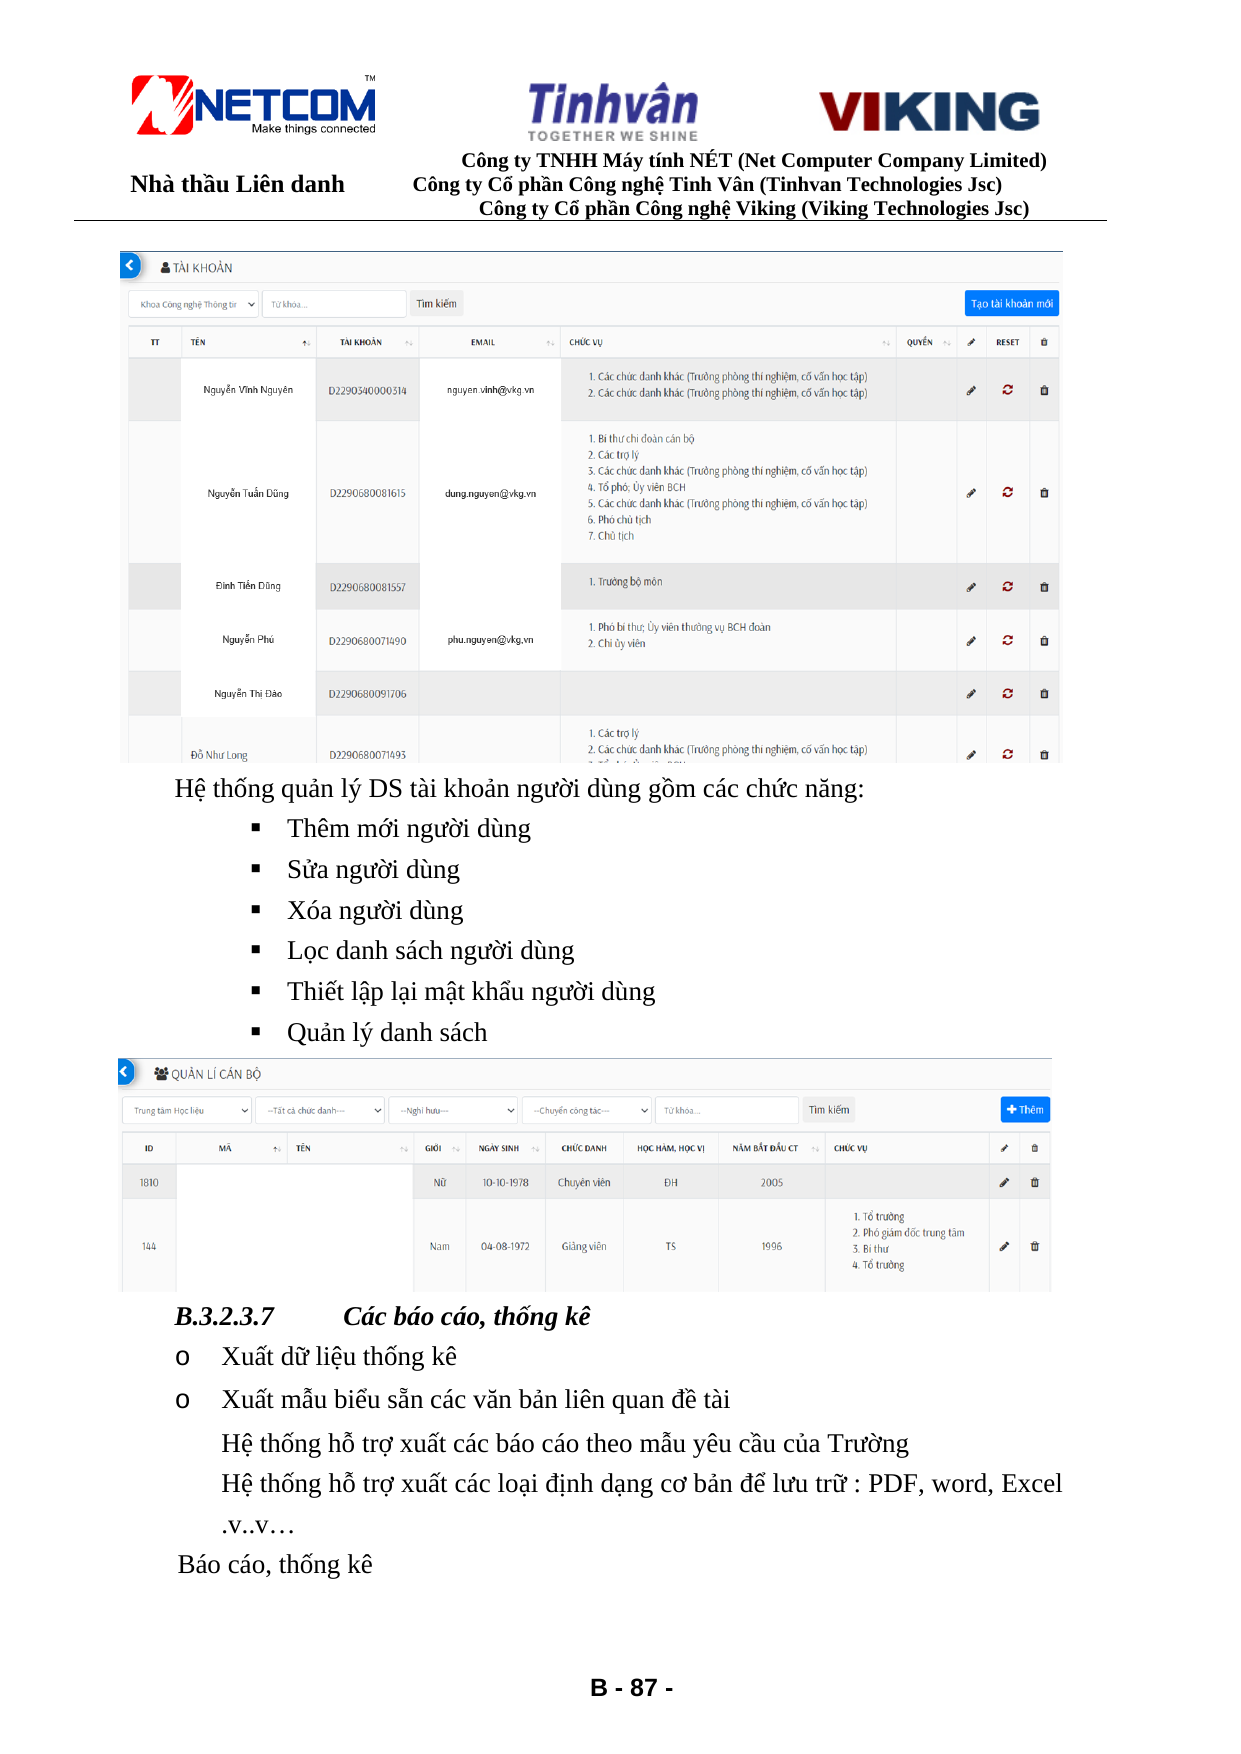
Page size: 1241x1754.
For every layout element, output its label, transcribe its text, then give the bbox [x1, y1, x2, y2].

list Thiết lập lại mật khẩu người dùng [249, 975, 1063, 1006]
text Hệ thống hỗ trợ xuất các báo cáo theo mẫu yêu cầu của Trường [221, 1427, 1063, 1458]
list Xuất mẫu biểu sẵn các văn bản liên quan đề tài [174, 1383, 1063, 1417]
picture [118, 1056, 1053, 1292]
list Thêm mới người dùng [249, 812, 1063, 844]
list Sửa người dùng [249, 853, 1063, 884]
picture [118, 249, 1064, 764]
picture [528, 82, 698, 141]
picture [131, 75, 375, 135]
text Hệ thống quản lý DS tài khoản người dùng gồm các chức năng: [174, 772, 1063, 803]
list Xuất dữ liệu thống kê [174, 1340, 1063, 1373]
list Lọc danh sách người dùng [249, 934, 1063, 966]
list Quản lý danh sách [249, 1016, 1063, 1047]
picture [818, 82, 1041, 144]
text Báo cáo, thống kê [118, 1548, 1063, 1579]
text Hệ thống hỗ trợ xuất các loại định dạng cơ bản để lưu trữ : PDF, word, Excel .v..v… [221, 1467, 1063, 1539]
list Xóa người dùng [249, 894, 1063, 925]
subtitle Các báo cáo, thống kê [174, 1300, 1063, 1331]
